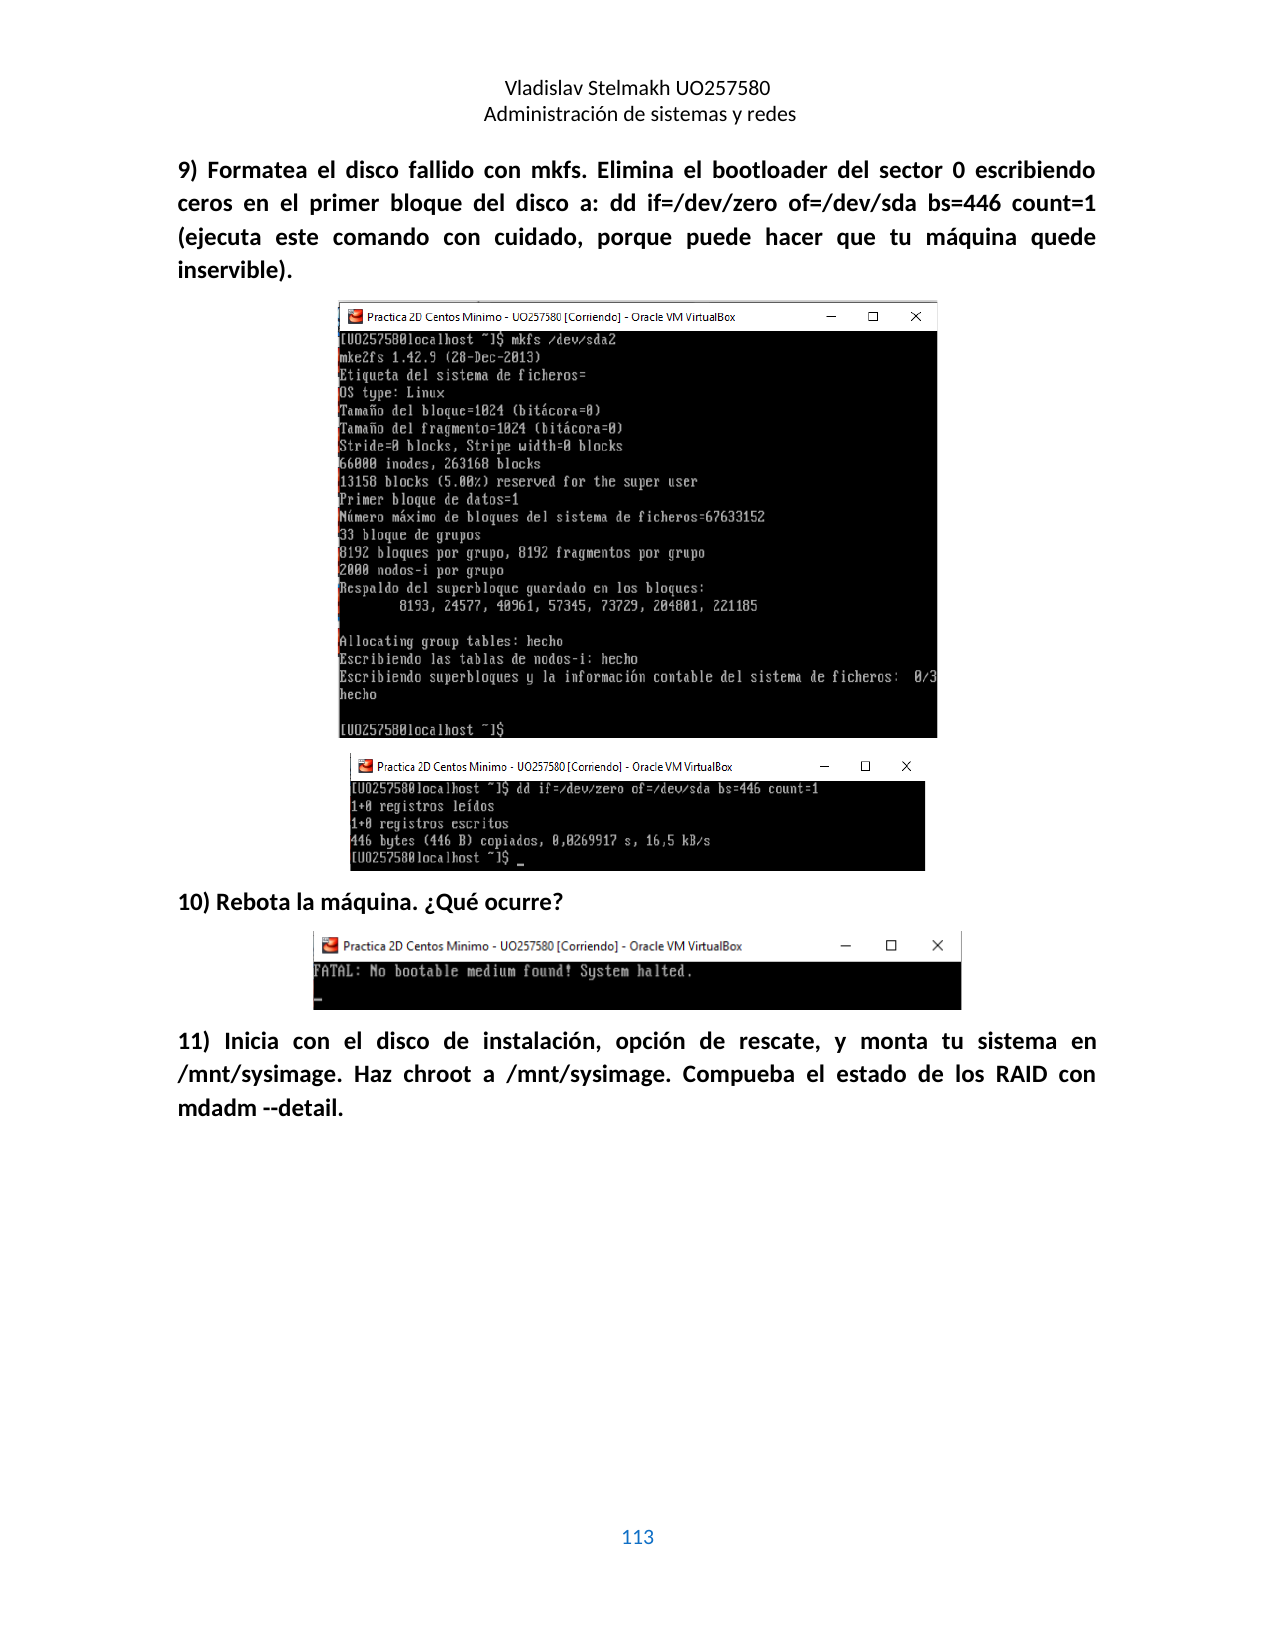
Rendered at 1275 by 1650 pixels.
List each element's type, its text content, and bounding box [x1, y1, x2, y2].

text 9) Formatea el disco fallido con mkfs. Elimina el bootloader del sector 0 escribiendo ceros en el primer bloque del disco a: dd if=/dev/zero of=/dev/sda bs=446 count=1 (ejecuta este comando con cuidado, porque puede hacer que tu máquina quede inservible). [177, 154, 1098, 285]
picture [350, 753, 926, 871]
picture [313, 931, 962, 1010]
text 11) Inicia con el disco de instalación, opción de rescate, y monta tu sistema en /mnt/sysimage. Haz chroot a /mnt/sysimage. Compueba el estado de los RAID con mdadm --detail. [177, 1025, 1098, 1122]
picture [337, 300, 938, 738]
text 10) Rebota la máquina. ¿Qué ocurre? [177, 886, 1098, 916]
